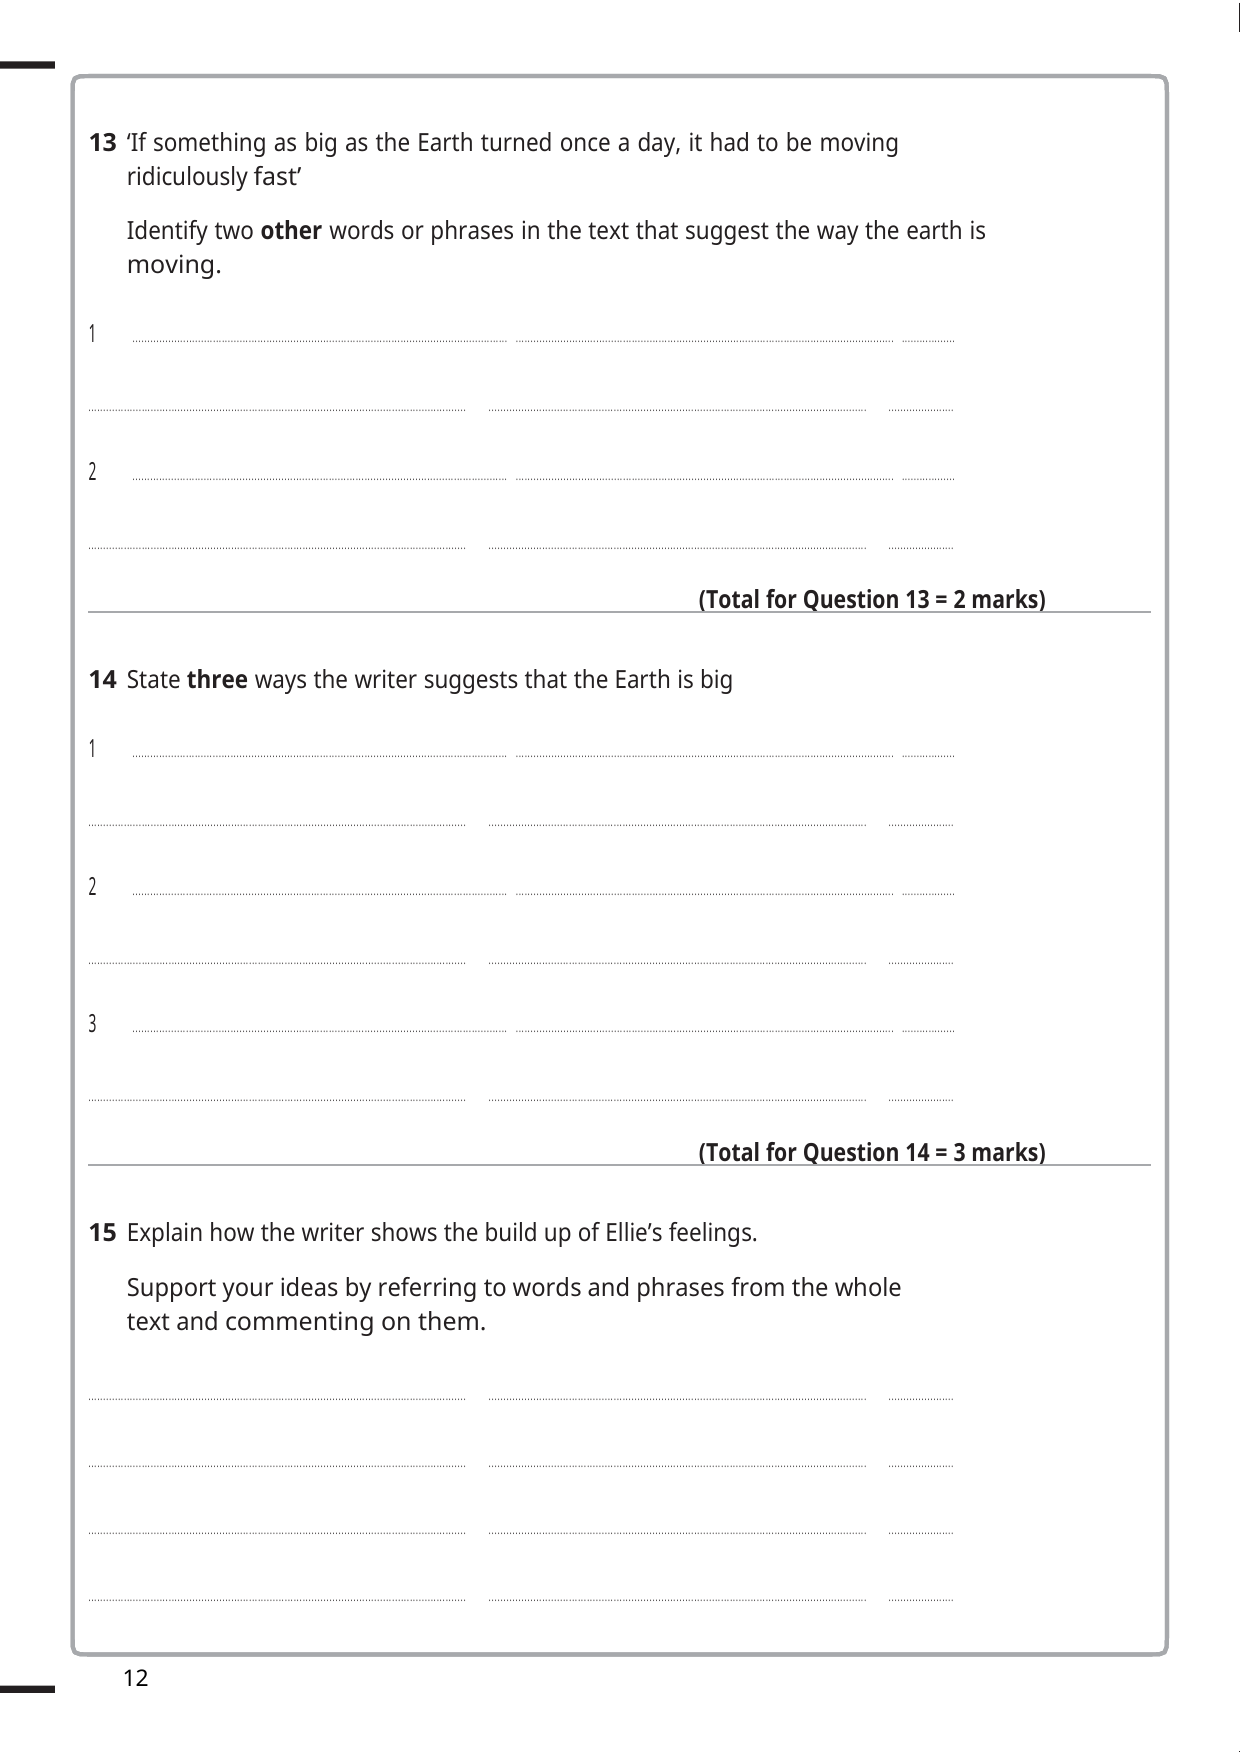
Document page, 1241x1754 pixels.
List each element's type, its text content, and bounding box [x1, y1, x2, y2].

text 2 .............................................................................................................................. ............................................................................................................................... .................. [88, 453, 1163, 487]
text (Total for Question 14 = 3 marks) [88, 1135, 1163, 1169]
list ‘If something as big as the Earth turned once a day, it had to be moving ridiculously fast’ [88, 125, 999, 193]
text 1 .............................................................................................................................. ............................................................................................................................... .................. [88, 731, 1163, 765]
text 1 .............................................................................................................................. ............................................................................................................................... .................. [88, 316, 1163, 350]
list Explain how the writer shows the build up of Ellie’s feelings. [88, 1215, 1163, 1249]
text Support your ideas by referring to words and phrases from the whole text and commenting on them. [127, 1270, 942, 1338]
text 2 .............................................................................................................................. ............................................................................................................................... .................. [88, 868, 1163, 902]
text 3 .............................................................................................................................. ............................................................................................................................... .................. [88, 1006, 1163, 1040]
text Identify two other words or phrases in the text that suggest the way the earth is moving. [127, 213, 1037, 281]
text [88, 1588, 1163, 1605]
list State three ways the writer suggests that the Earth is big [88, 662, 1163, 696]
text (Total for Question 13 = 2 marks) [88, 582, 1163, 616]
